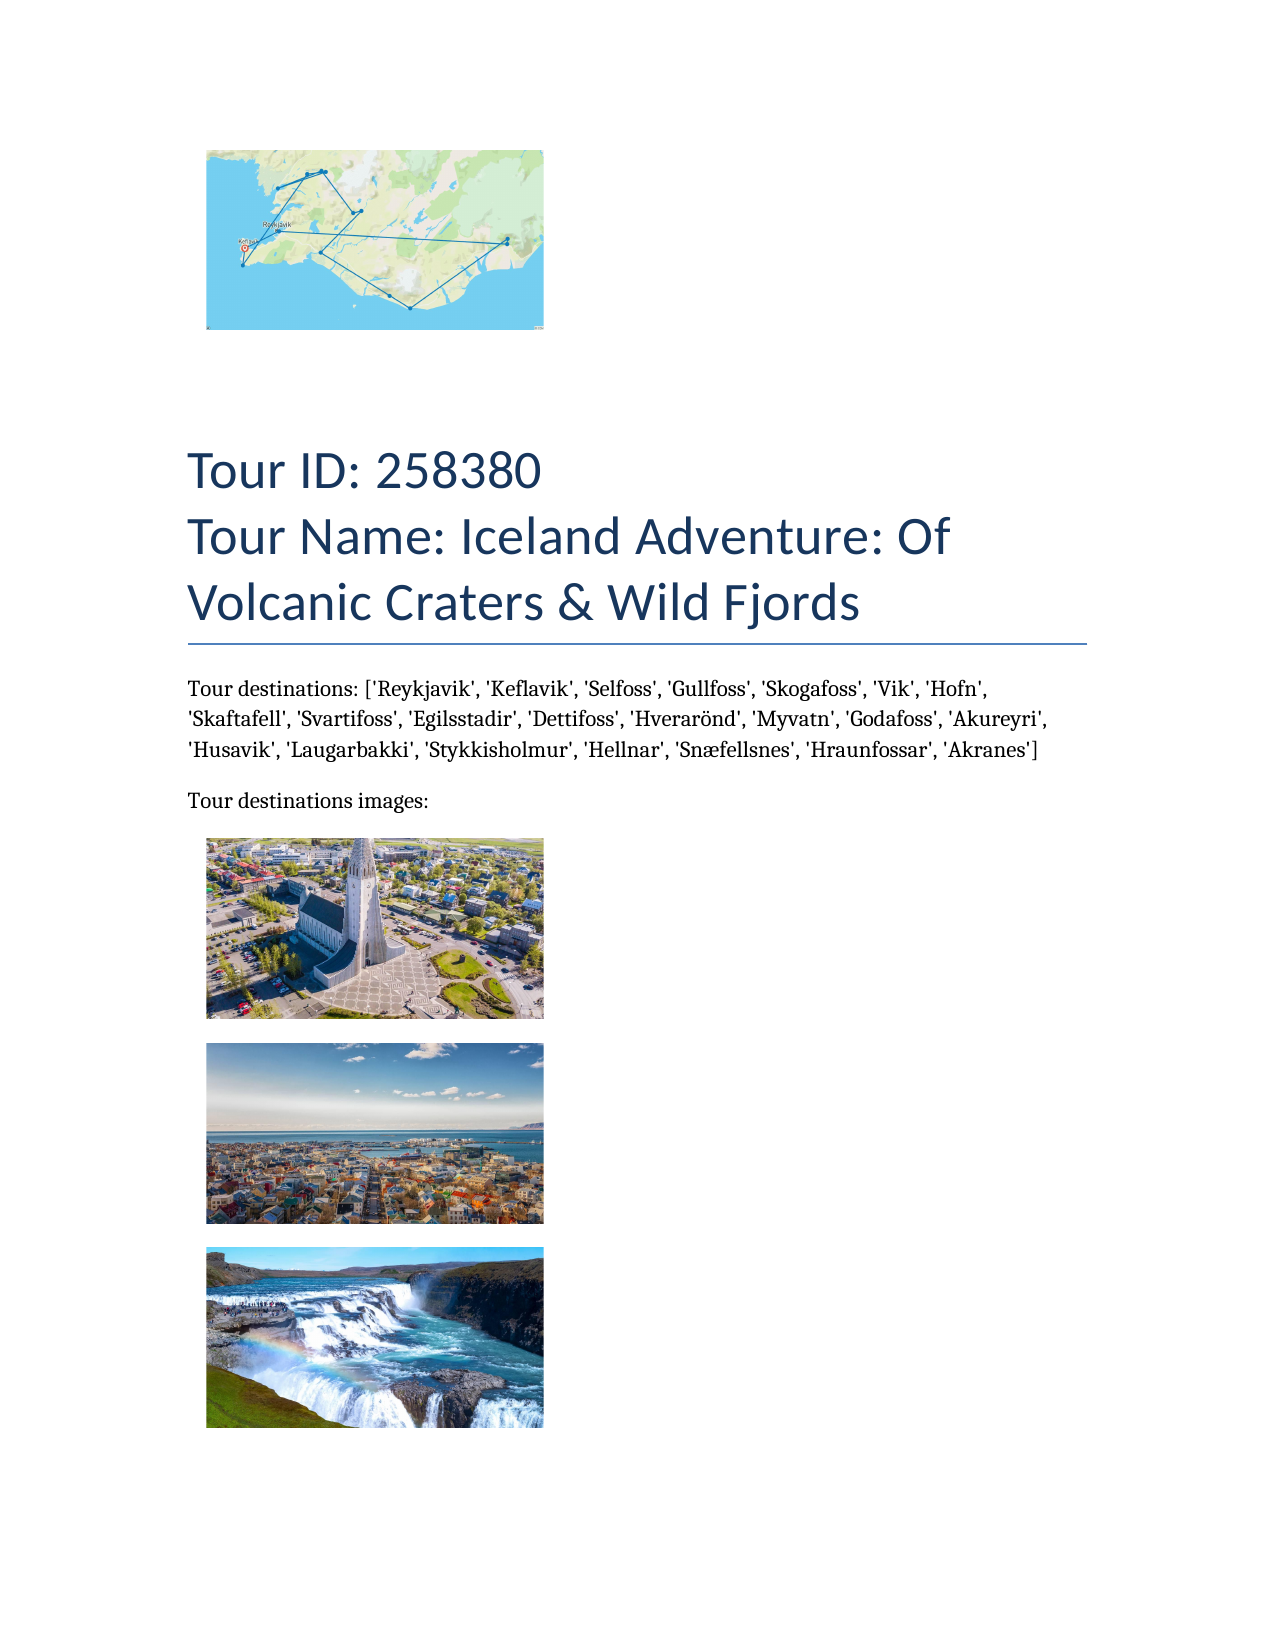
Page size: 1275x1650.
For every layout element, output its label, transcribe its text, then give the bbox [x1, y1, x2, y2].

picture [206, 150, 544, 330]
text Tour destinations images: [187, 787, 1087, 814]
picture [206, 1247, 544, 1428]
picture [206, 1043, 544, 1224]
picture [206, 838, 544, 1019]
title Tour ID: 258380 Tour Name: Iceland Adventure: Of Volcanic Craters & Wild Fjords [187, 436, 1087, 645]
text Tour destinations: ['Reykjavik', 'Keflavik', 'Selfoss', 'Gullfoss', 'Skogafoss', 'Vik', 'Hofn', 'Skaftafell', 'Svartifoss', 'Egilsstadir', 'Dettifoss', 'Hverarönd', 'Myvatn', 'Godafoss', 'Akureyri', 'Husavik', 'Laugarbakki', 'Stykkisholmur', 'Hellnar', 'Snæfellsnes', 'Hraunfossar', 'Akranes'] [187, 676, 1087, 763]
